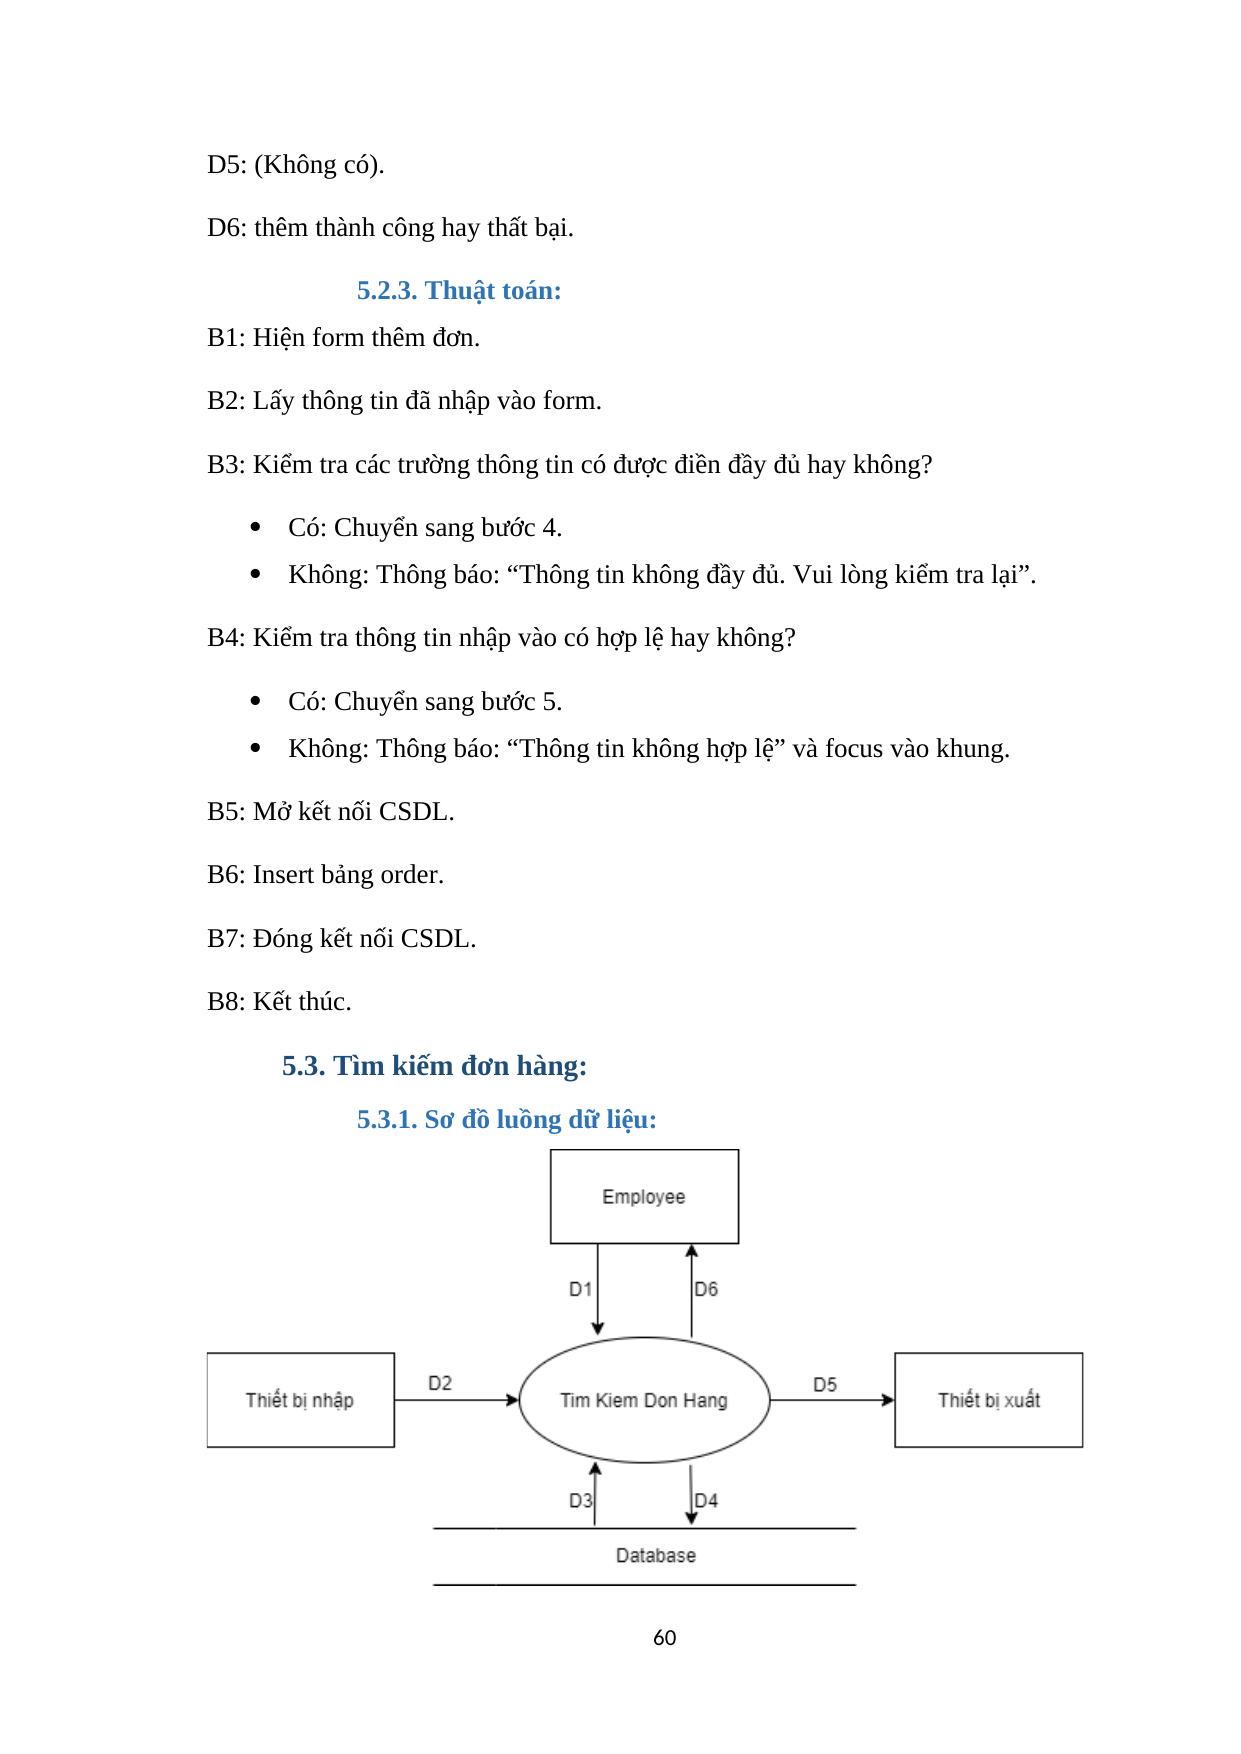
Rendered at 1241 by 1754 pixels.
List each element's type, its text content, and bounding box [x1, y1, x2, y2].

text B4: Kiểm tra thông tin nhập vào có hợp lệ hay không? [207, 621, 1122, 653]
subtitle 5.3.1. Sơ đồ luồng dữ liệu: [282, 1103, 1122, 1134]
text B8: Kết thúc. [207, 985, 1122, 1016]
list Có: Chuyển sang bước 5. [251, 685, 1122, 716]
text B5: Mở kết nối CSDL. [207, 795, 1122, 826]
subtitle 5.2.3. Thuật toán: [282, 274, 1122, 306]
text B3: Kiểm tra các trường thông tin có được điền đầy đủ hay không? [207, 448, 1122, 479]
text D6: thêm thành công hay thất bại. [207, 211, 1122, 242]
list Không: Thông báo: “Thông tin không hợp lệ” và focus vào khung. [251, 732, 1122, 763]
subtitle 5.3. Tìm kiếm đơn hàng: [207, 1048, 1122, 1082]
picture [206, 1149, 1084, 1586]
text B7: Đóng kết nối CSDL. [207, 922, 1122, 953]
list Không: Thông báo: “Thông tin không đầy đủ. Vui lòng kiểm tra lại”. [251, 558, 1122, 589]
text B2: Lấy thông tin đã nhập vào form. [207, 384, 1122, 416]
list Có: Chuyển sang bước 4. [251, 511, 1122, 542]
text D5: (Không có). [207, 148, 1122, 179]
text B1: Hiện form thêm đơn. [207, 321, 1122, 352]
text B6: Insert bảng order. [207, 858, 1122, 890]
